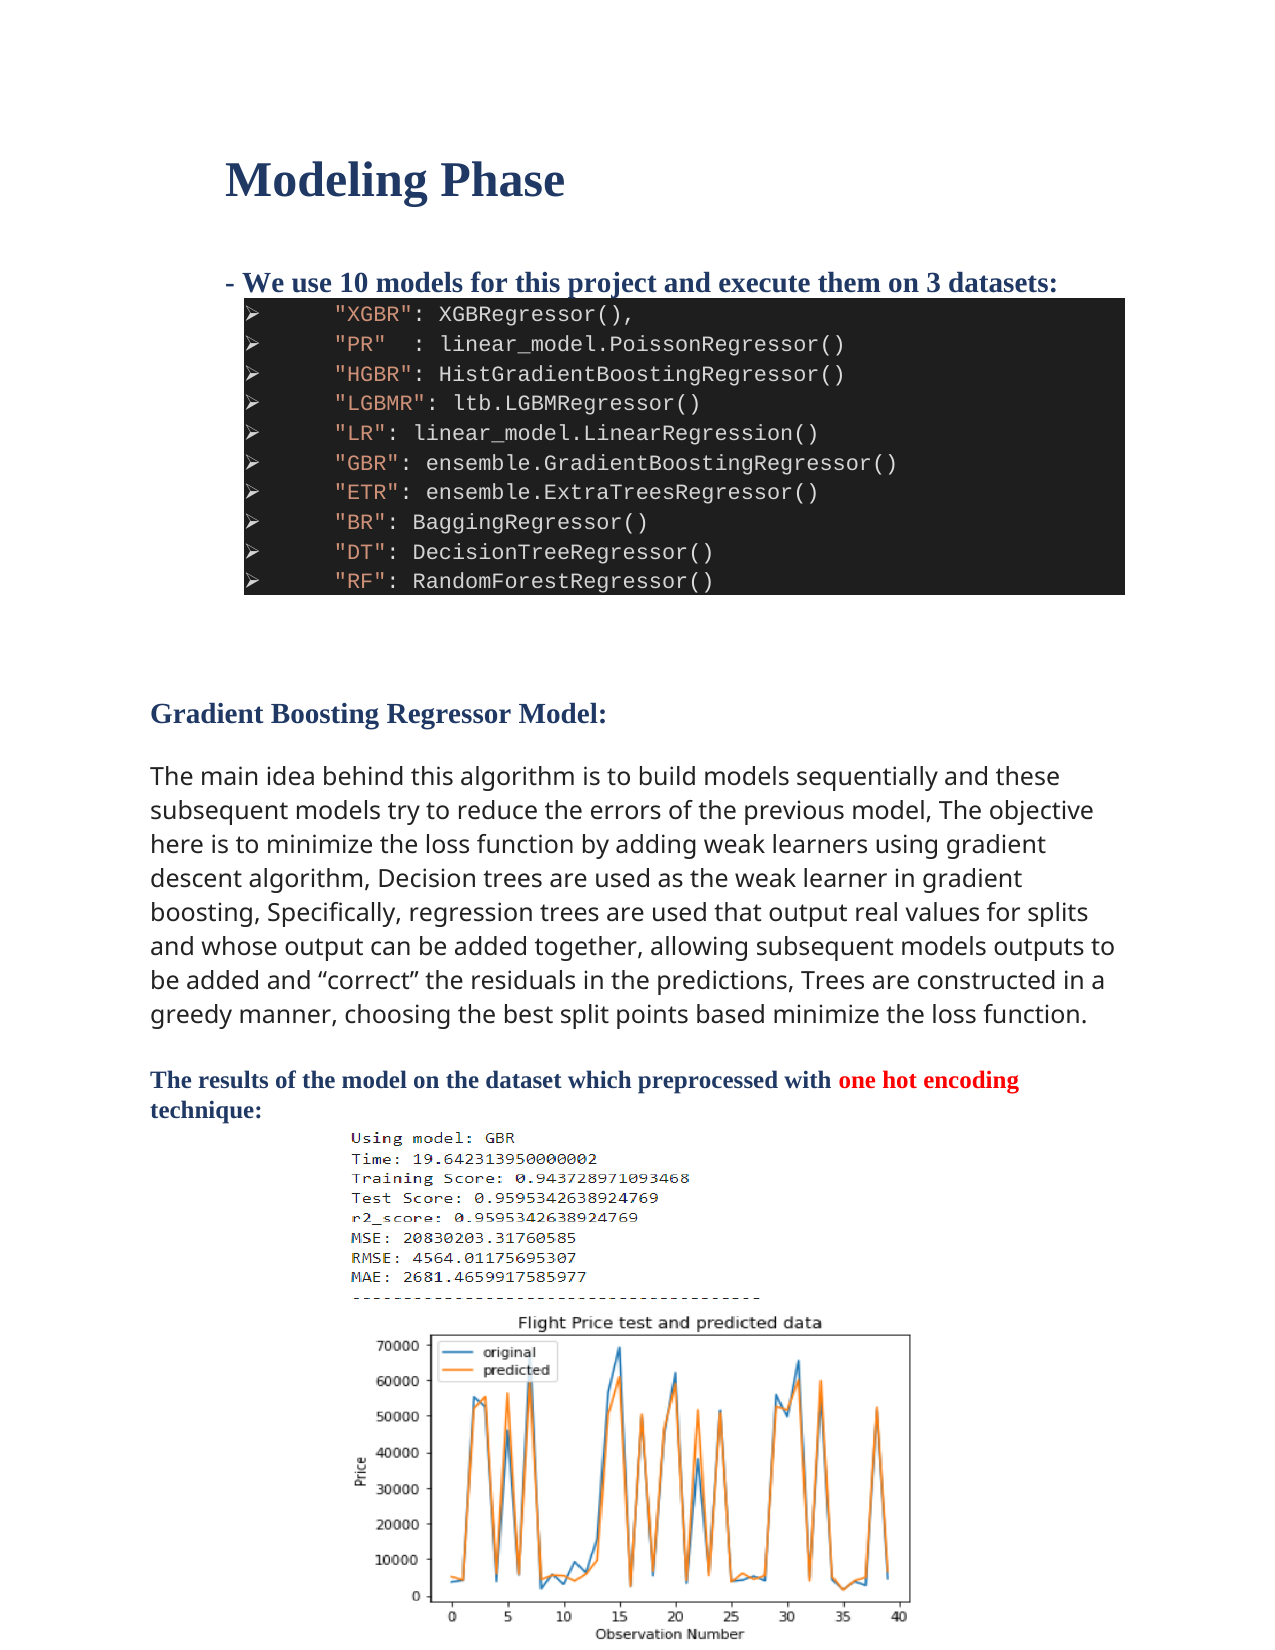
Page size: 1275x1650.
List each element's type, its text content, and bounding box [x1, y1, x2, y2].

list "RF": RandomForestRegressor() [244, 566, 1125, 595]
list "LR": linear_model.LinearRegression() [244, 417, 1125, 447]
list "ETR": ensemble.ExtraTreesRegressor() [244, 477, 1125, 506]
list Modeling Phase [225, 150, 1125, 207]
list "HGBR": HistGradientBoostingRegressor() [244, 358, 1125, 388]
list "XGBR": XGBRegressor(), [244, 298, 1125, 328]
list "PR" : linear_model.PoissonRegressor() [244, 328, 1125, 358]
list "LGBMR": ltb.LGBMRegressor() [244, 388, 1125, 417]
text The results of the model on the dataset which preprocessed with one hot encoding technique: [150, 1065, 1125, 1125]
picture [346, 1127, 925, 1646]
list "BR": BaggingRegressor() [244, 506, 1125, 536]
list "DT": DecisionTreeRegressor() [244, 536, 1125, 566]
text The main idea behind this algorithm is to build models sequentially and these subsequent models try to reduce the errors of the previous model, The objective here is to minimize the loss function by adding weak learners using gradient descent algorithm, Decision trees are used as the weak learner in gradient boosting, Specifically, regression trees are used that output real values for splits and whose output can be added together, allowing subsequent models outputs to be added and “correct” the residuals in the predictions, Trees are constructed in a greedy manner, choosing the best split points based minimize the loss function. [150, 758, 1125, 1031]
list - We use 10 models for this project and execute them on 3 datasets: [225, 265, 1125, 298]
text Gradient Boosting Regressor Model: [150, 696, 1125, 729]
list "GBR": ensemble.GradientBoostingRegressor() [244, 447, 1125, 477]
